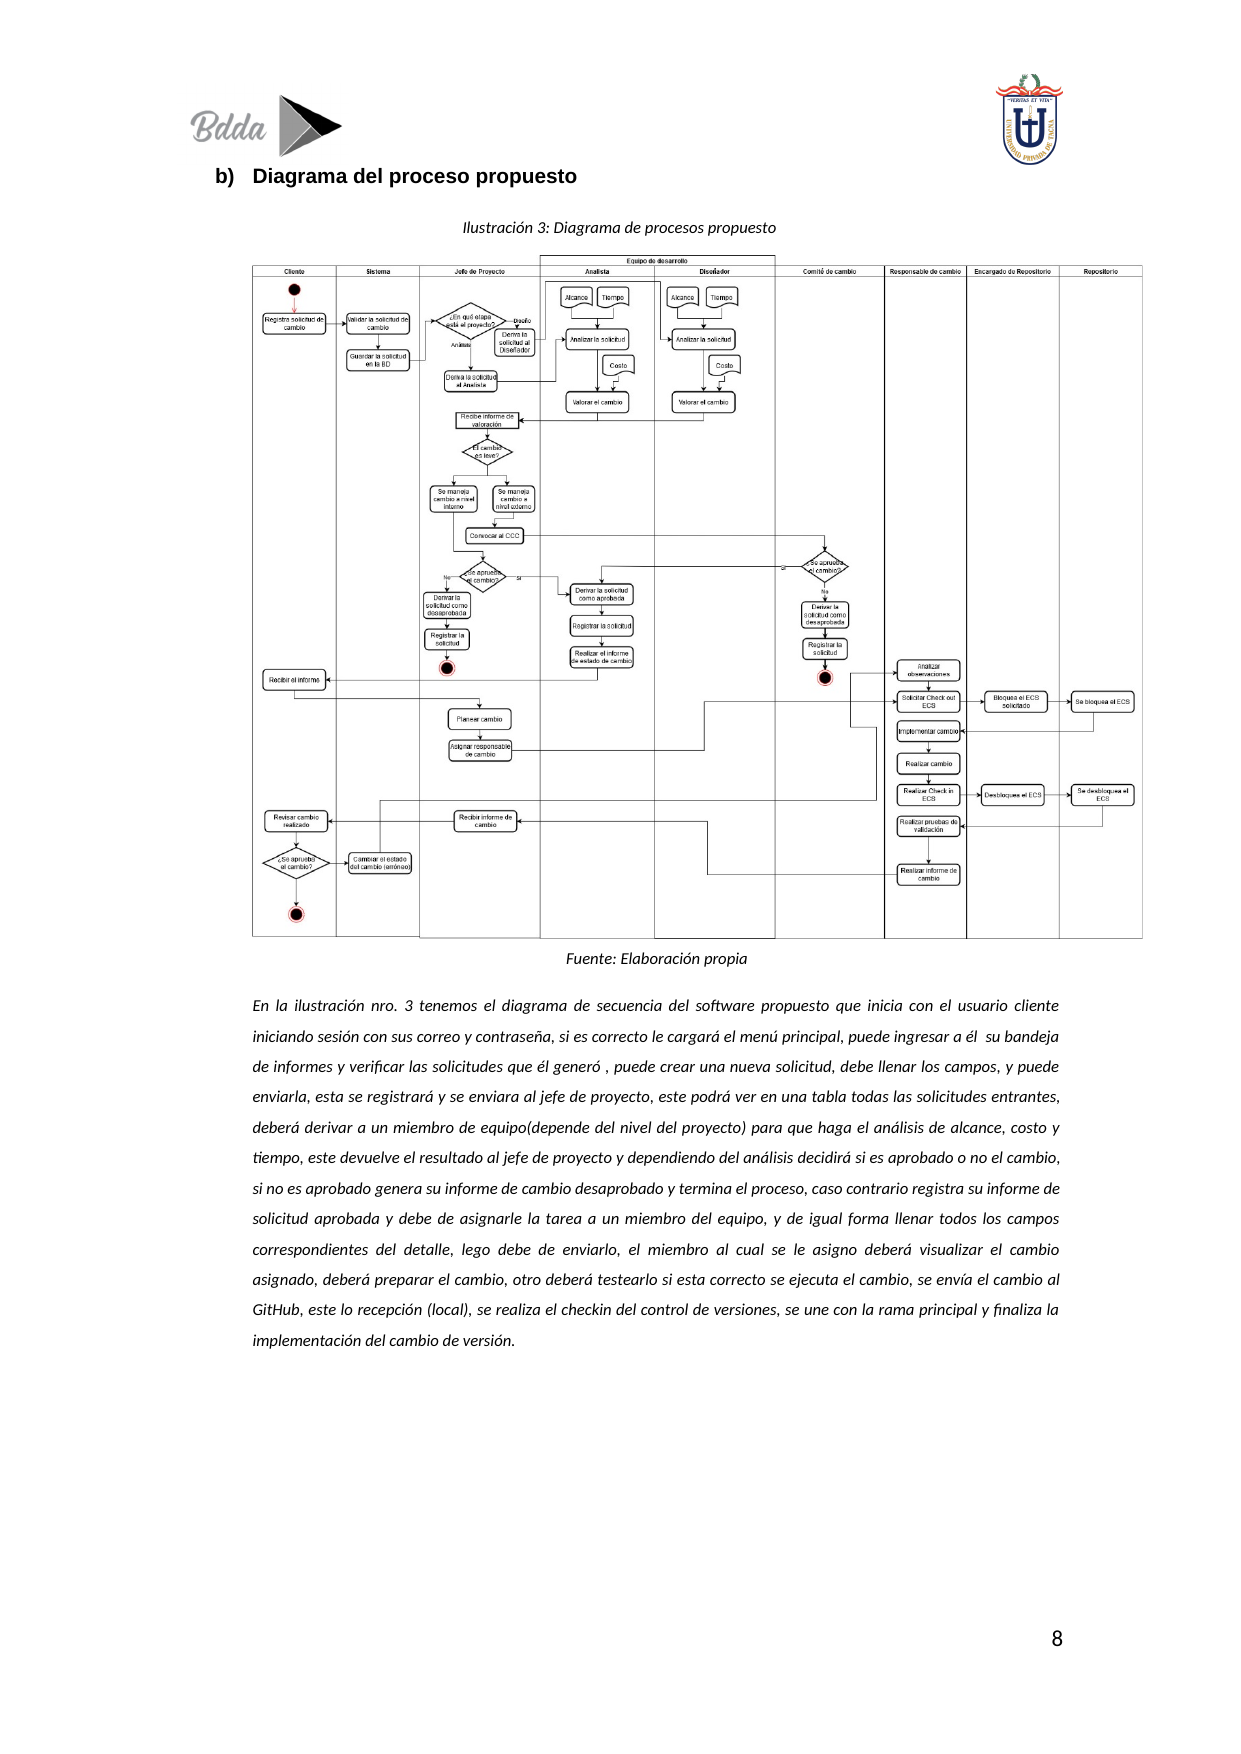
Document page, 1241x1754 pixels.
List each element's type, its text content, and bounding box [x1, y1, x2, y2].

list Diagrama del proceso propuesto [215, 164, 1063, 188]
picture [995, 73, 1063, 165]
picture [177, 83, 350, 165]
text Fuente: Elaboración propia [252, 939, 1063, 969]
text Ilustración 3: Diagrama de procesos propuesto [177, 217, 1063, 237]
text En la ilustración nro. 3 tenemos el diagrama de secuencia del software propuesto que inicia con el usuario cliente iniciando sesión con sus correo y contraseña, si es correcto le cargará el menú principal, puede ingresar a él su bandeja de informes y verificar las solicitudes que él generó , puede crear una nueva solicitud, debe llenar los campos, y puede enviarla, esta se registrará y se enviara al jefe de proyecto, este podrá ver en una tabla todas las solicitudes entrantes, deberá derivar a un miembro de equipo(depende del nivel del proyecto) para que haga el análisis de alcance, costo y tiempo, este devuelve el resultado al jefe de proyecto y dependiendo del análisis decidirá si es aprobado o no el cambio, si no es aprobado genera su informe de cambio desaprobado y termina el proceso, caso contrario registra su informe de solicitud aprobada y debe de asignarle la tarea a un miembro del equipo, y de igual forma llenar todos los campos correspondientes del detalle, lego debe de enviarlo, el miembro al cual se le asigno deberá visualizar el cambio asignado, deberá preparar el cambio, otro deberá testearlo si esta correcto se ejecuta el cambio, se envía el cambio al GitHub, este lo recepción (local), se realiza el checkin del control de versiones, se une con la rama principal y finaliza la implementación del cambio de versión. [252, 996, 1063, 1350]
picture [252, 255, 1143, 939]
